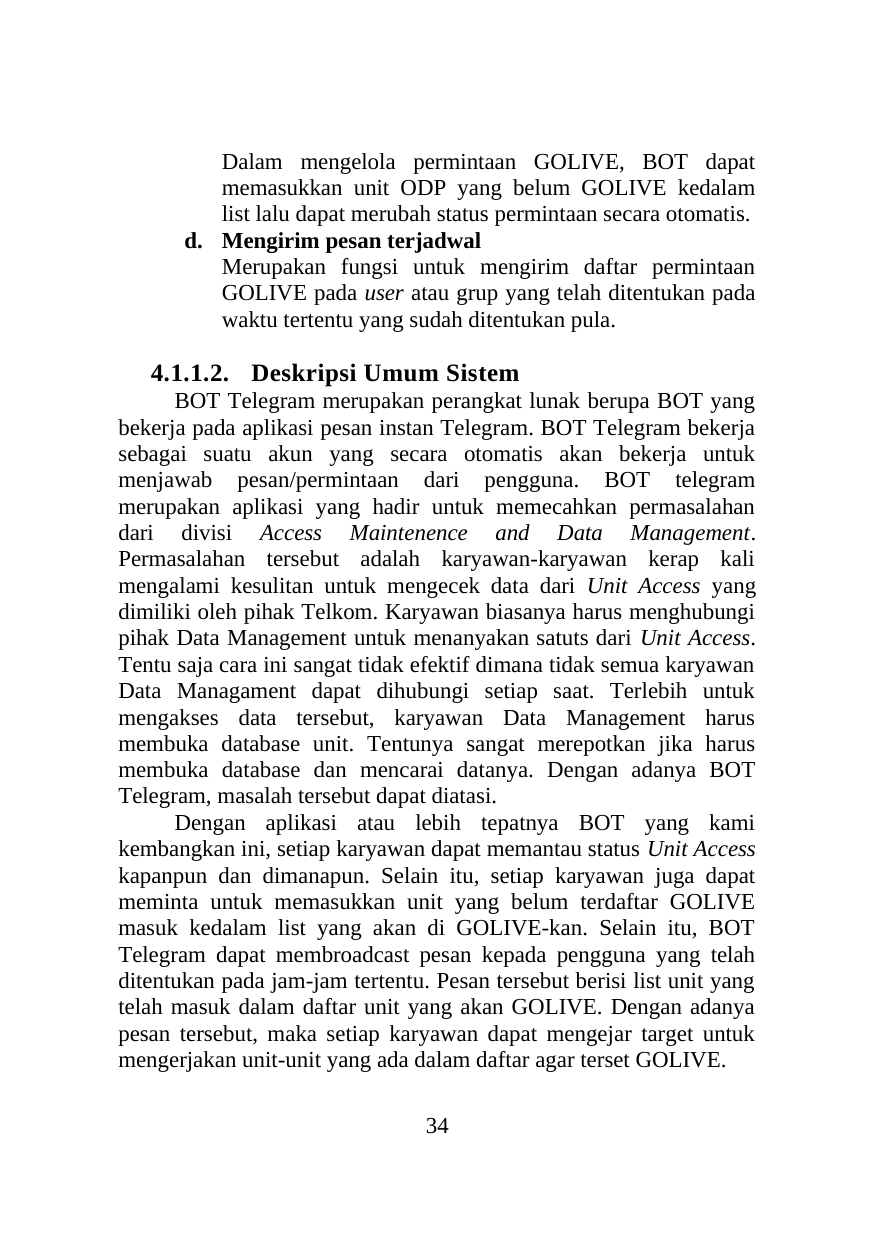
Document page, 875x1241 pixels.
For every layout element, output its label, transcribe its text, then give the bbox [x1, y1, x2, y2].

text Dengan aplikasi atau lebih tepatnya BOT yang kami kembangkan ini, setiap karyawan dapat memantau status Unit Access kapanpun dan dimanapun. Selain itu, setiap karyawan juga dapat meminta untuk memasukkan unit yang belum terdaftar GOLIVE masuk kedalam list yang akan di GOLIVE-kan. Selain itu, BOT Telegram dapat membroadcast pesan kepada pengguna yang telah ditentukan pada jam-jam tertentu. Pesan tersebut berisi list unit yang telah masuk dalam daftar unit yang akan GOLIVE. Dengan adanya pesan tersebut, maka setiap karyawan dapat mengejar target untuk mengerjakan unit-unit yang ada dalam daftar agar terset GOLIVE. [118, 809, 756, 1072]
list Dalam mengelola permintaan GOLIVE, BOT dapat memasukkan unit ODP yang belum GOLIVE kedalam list lalu dapat merubah status permintaan secara otomatis. [222, 148, 756, 227]
subtitle Deskripsi Umum Sistem [151, 358, 756, 387]
list Mengirim pesan terjadwal [184, 227, 756, 253]
text BOT Telegram merupakan perangkat lunak berupa BOT yang bekerja pada aplikasi pesan instan Telegram. BOT Telegram bekerja sebagai suatu akun yang secara otomatis akan bekerja untuk menjawab pesan/permintaan dari pengguna. BOT telegram merupakan aplikasi yang hadir untuk memecahkan permasalahan dari divisi Access Maintenence and Data Management. Permasalahan tersebut adalah karyawan-karyawan kerap kali mengalami kesulitan untuk mengecek data dari Unit Access yang dimiliki oleh pihak Telkom. Karyawan biasanya harus menghubungi pihak Data Management untuk menanyakan satuts dari Unit Access. Tentu saja cara ini sangat tidak efektif dimana tidak semua karyawan Data Managament dapat dihubungi setiap saat. Terlebih untuk mengakses data tersebut, karyawan Data Management harus membuka database unit. Tentunya sangat merepotkan jika harus membuka database dan mencarai datanya. Dengan adanya BOT Telegram, masalah tersebut dapat diatasi. [118, 387, 756, 809]
list Merupakan fungsi untuk mengirim daftar permintaan GOLIVE pada user atau grup yang telah ditentukan pada waktu tertentu yang sudah ditentukan pula. [222, 253, 756, 332]
